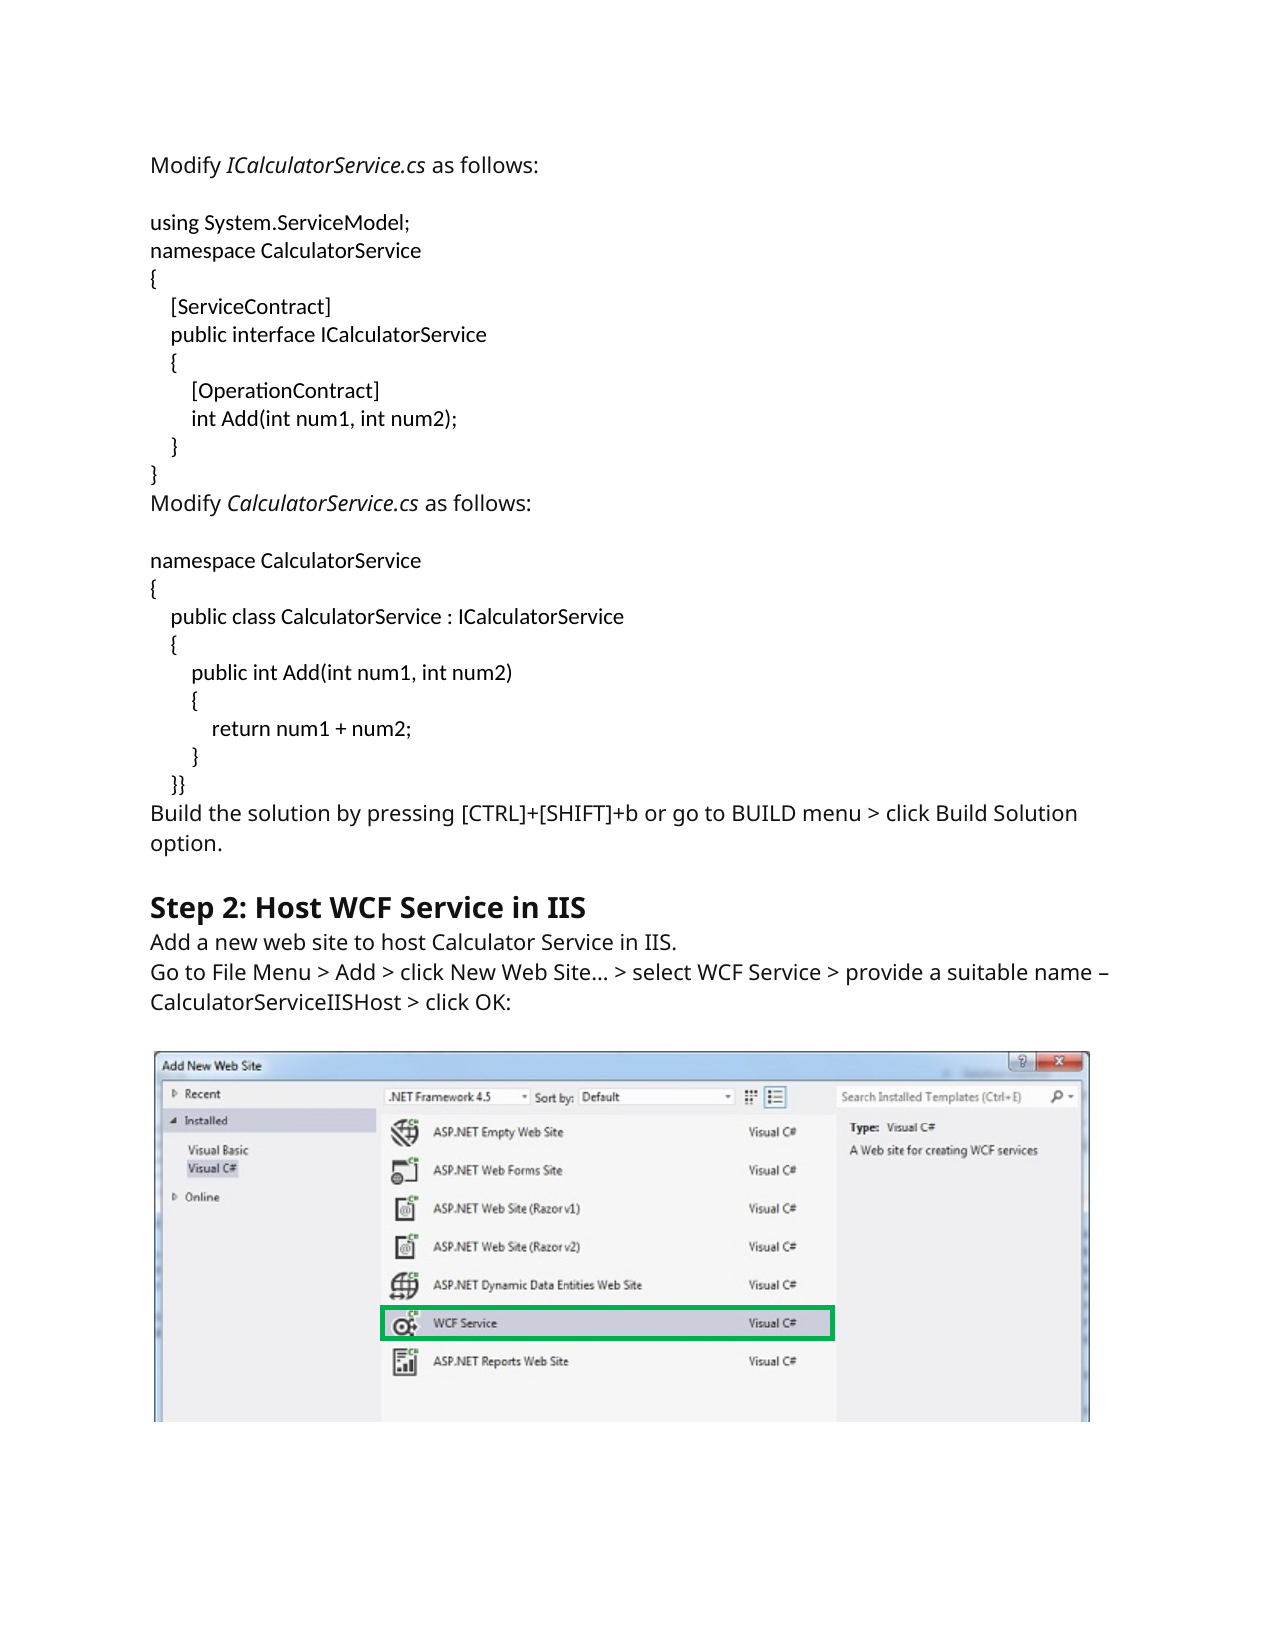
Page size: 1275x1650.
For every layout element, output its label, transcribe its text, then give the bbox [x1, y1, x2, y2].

text { [150, 264, 1125, 292]
text Modify ICalculatorService.cs as follows: [150, 150, 1125, 180]
text Step 2: Host WCF Service in IIS [150, 887, 1125, 927]
text { [150, 630, 1125, 658]
text Go to File Menu > Add > click New Web Site… > select WCF Service > provide a suitable name – CalculatorServiceIISHost > click OK: [150, 957, 1125, 1016]
text return num1 + num2; [150, 714, 1125, 742]
text public int Add(int num1, int num2) [150, 658, 1125, 686]
text [OperationContract] [150, 376, 1125, 404]
picture [150, 1046, 1091, 1422]
text } [150, 742, 1125, 770]
text namespace CalculatorService [150, 236, 1125, 264]
text }} [150, 770, 1125, 798]
text int Add(int num1, int num2); [150, 404, 1125, 432]
text public class CalculatorService : ICalculatorService [150, 602, 1125, 630]
text { [150, 574, 1125, 602]
text namespace CalculatorService [150, 546, 1125, 574]
text { [150, 686, 1125, 714]
text [ServiceContract] [150, 292, 1125, 320]
text public interface ICalculatorService [150, 320, 1125, 348]
text { [150, 348, 1125, 376]
text } [150, 432, 1125, 460]
text Build the solution by pressing [CTRL]+[SHIFT]+b or go to BUILD menu > click Build Solution option. [150, 798, 1125, 858]
text } [150, 460, 1125, 488]
text Modify CalculatorService.cs as follows: [150, 488, 1125, 518]
text using System.ServiceModel; [150, 208, 1125, 236]
text Add a new web site to host Calculator Service in IIS. [150, 927, 1125, 957]
